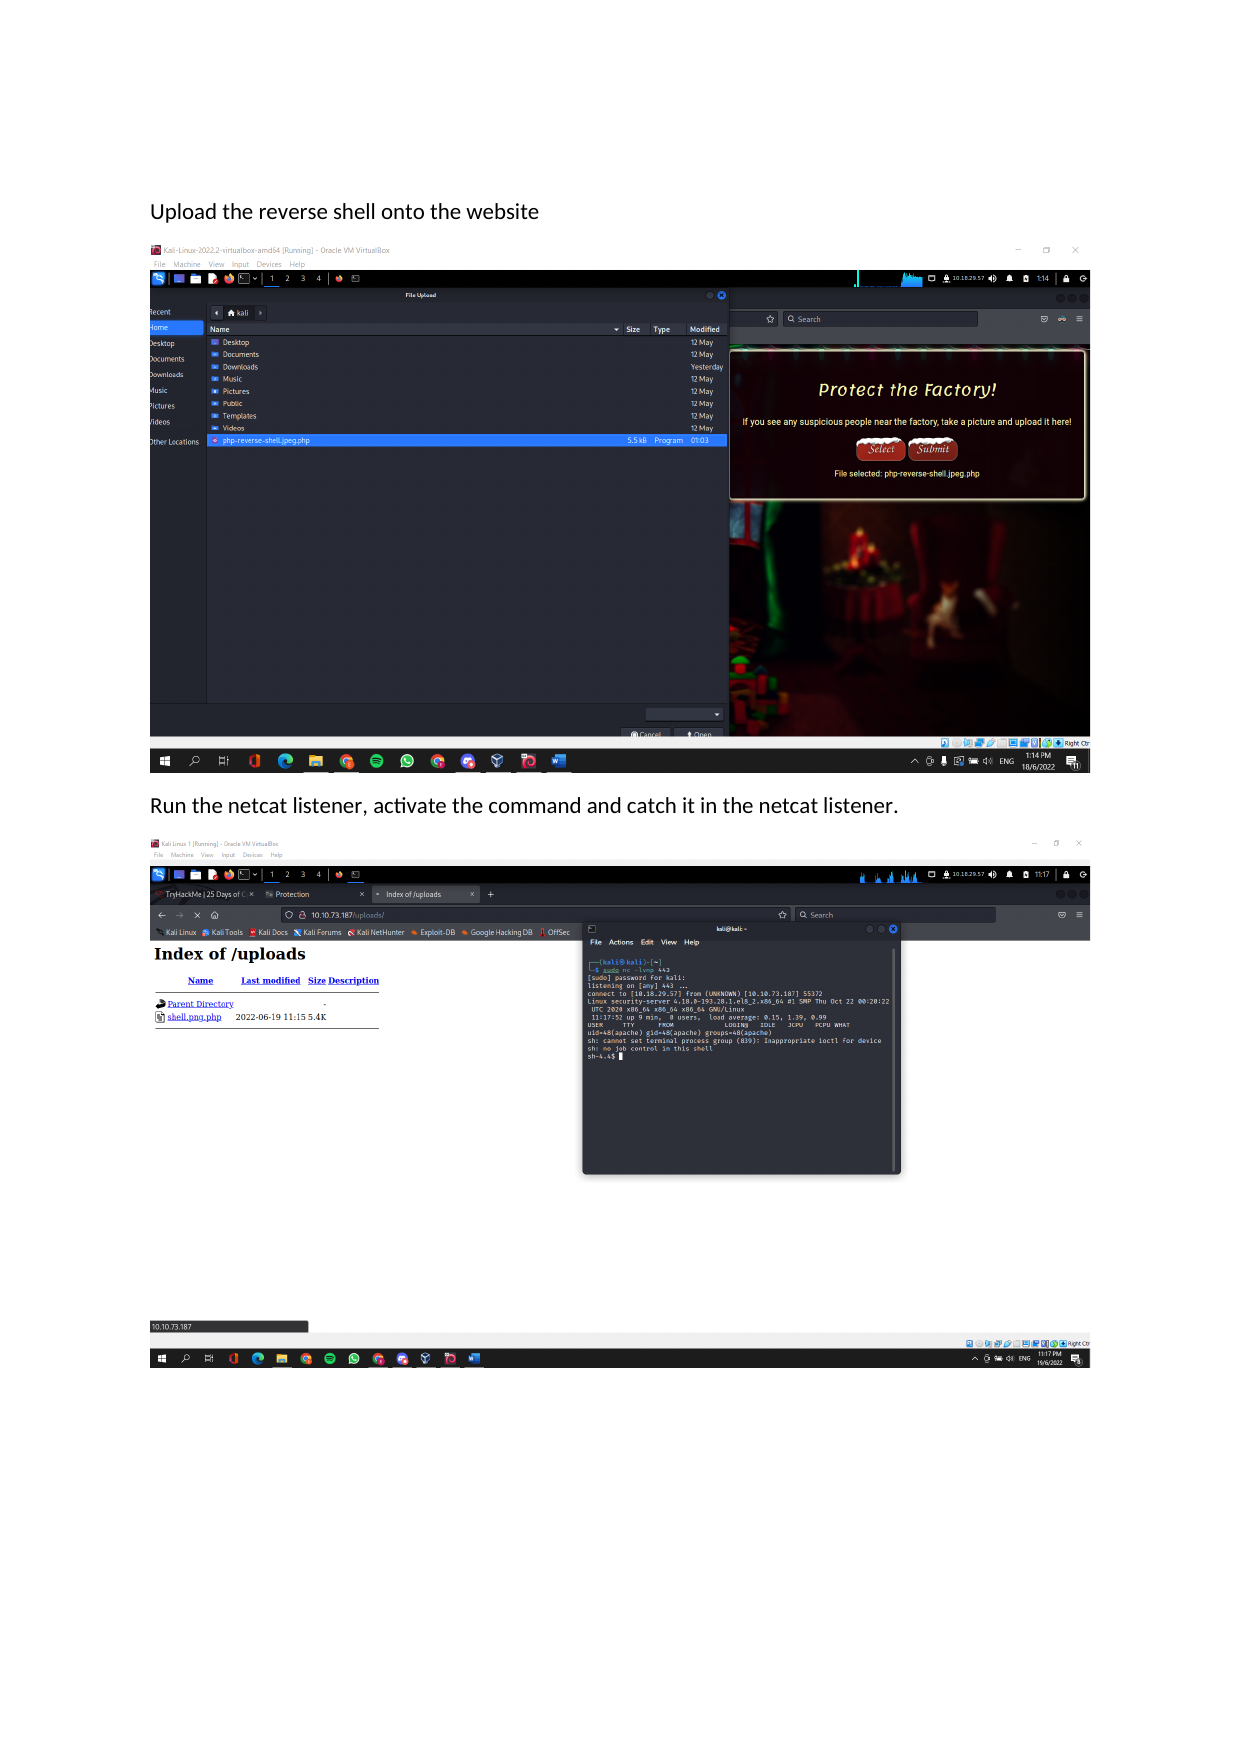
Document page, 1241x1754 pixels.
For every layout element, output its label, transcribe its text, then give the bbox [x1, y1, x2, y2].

picture [150, 243, 1091, 773]
text Run the netcat listener, activate the command and catch it in the netcat listener. [150, 791, 1090, 819]
picture [150, 838, 1091, 1368]
text Upload the reverse shell onto the website [150, 197, 1090, 225]
